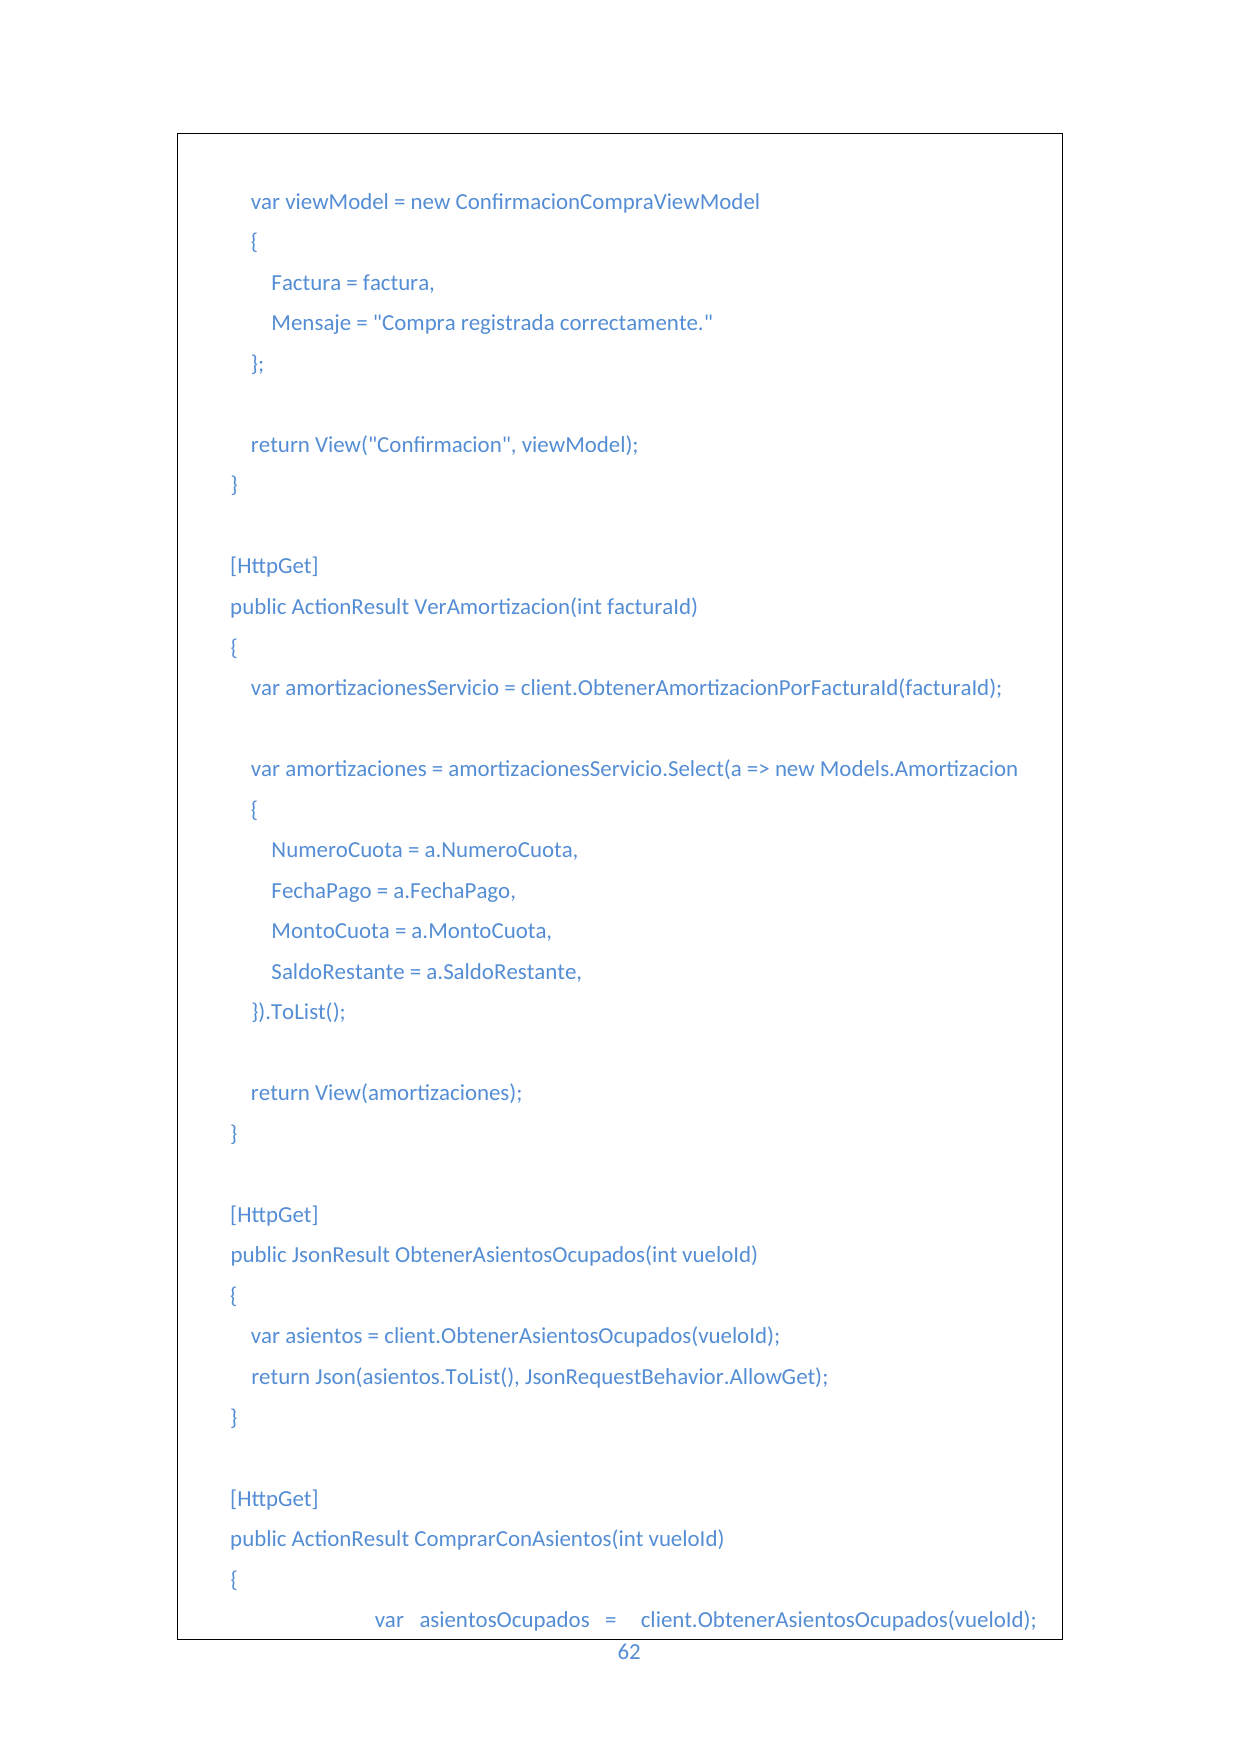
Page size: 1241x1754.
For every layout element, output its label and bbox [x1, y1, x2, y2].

table_header [178, 134, 1062, 1639]
